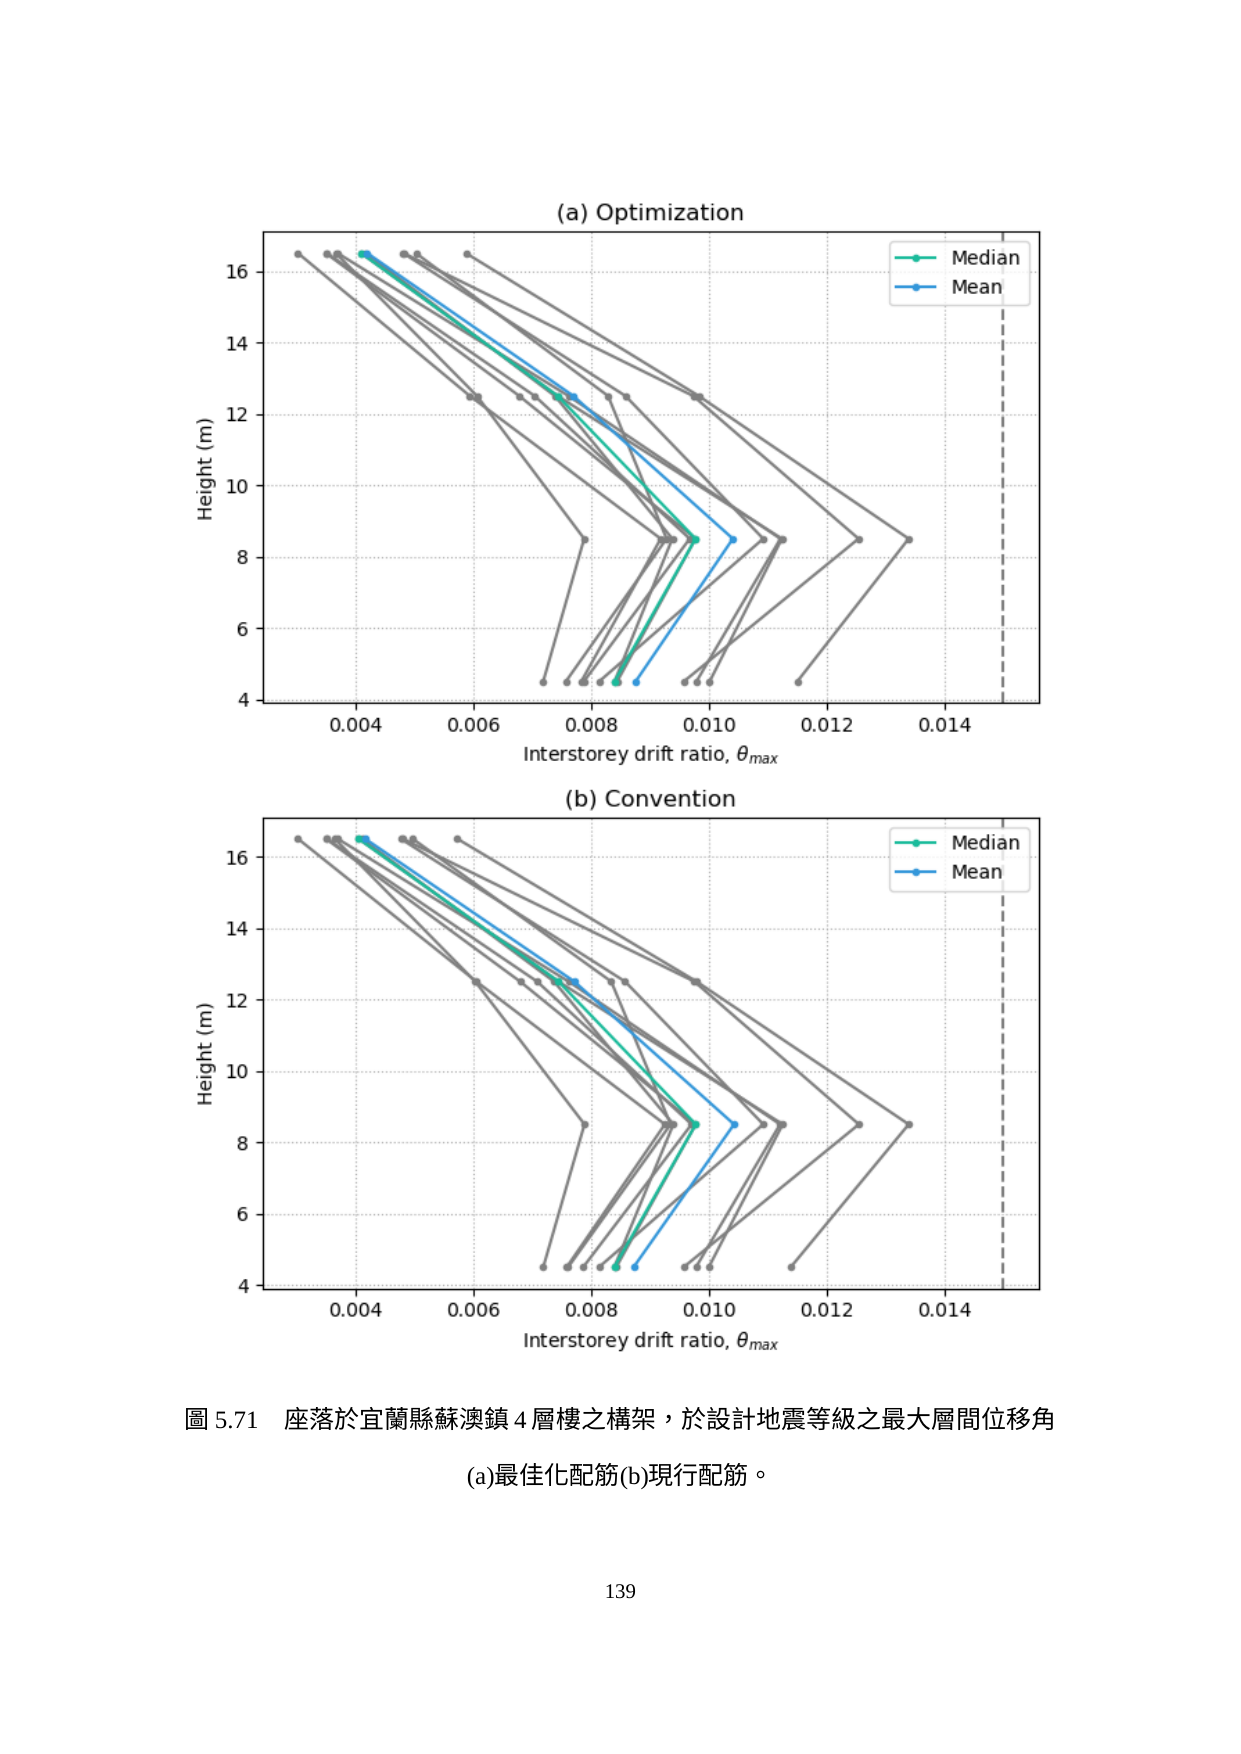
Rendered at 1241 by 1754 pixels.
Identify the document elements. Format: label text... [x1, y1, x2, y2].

picture [177, 184, 1063, 1375]
